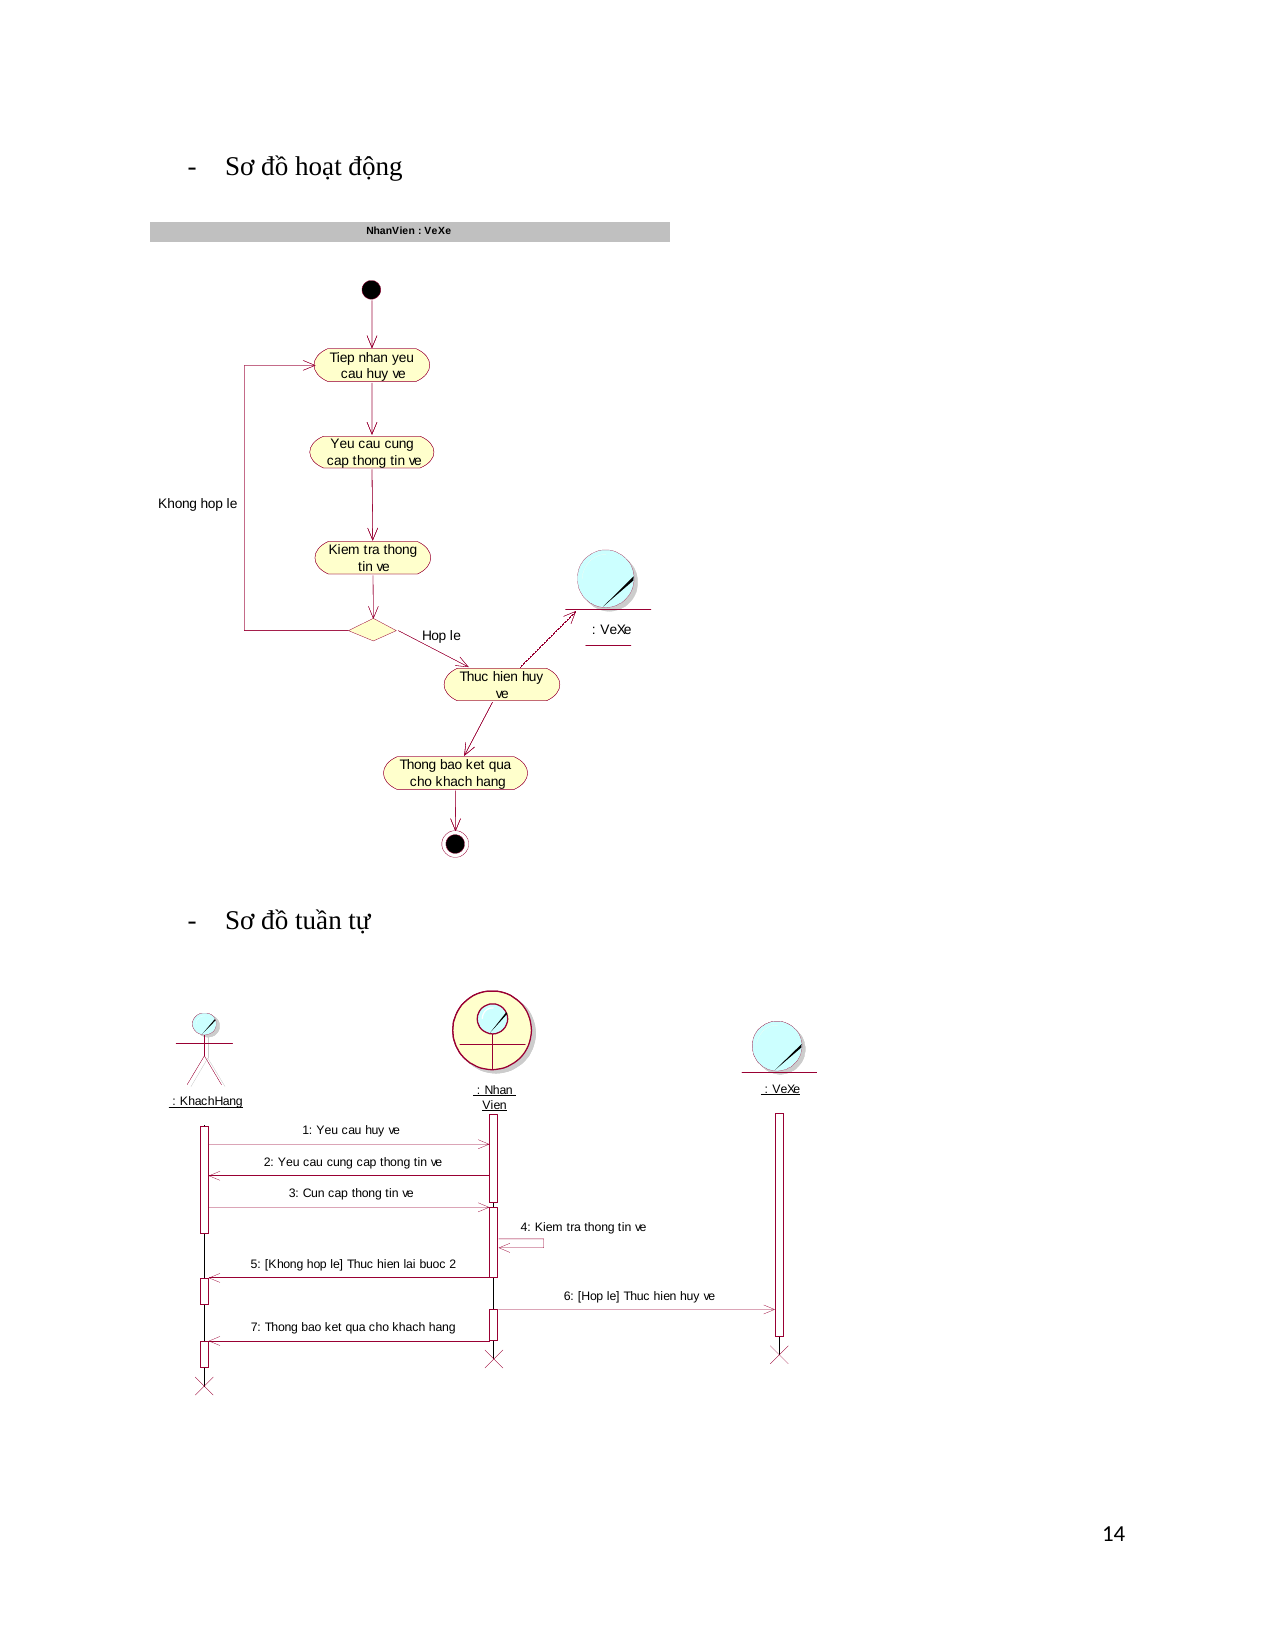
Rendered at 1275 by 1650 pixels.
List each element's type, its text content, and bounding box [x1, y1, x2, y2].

list Sơ đồ hoạt động [187, 150, 1125, 181]
list Sơ đồ tuần tự [187, 904, 1125, 935]
